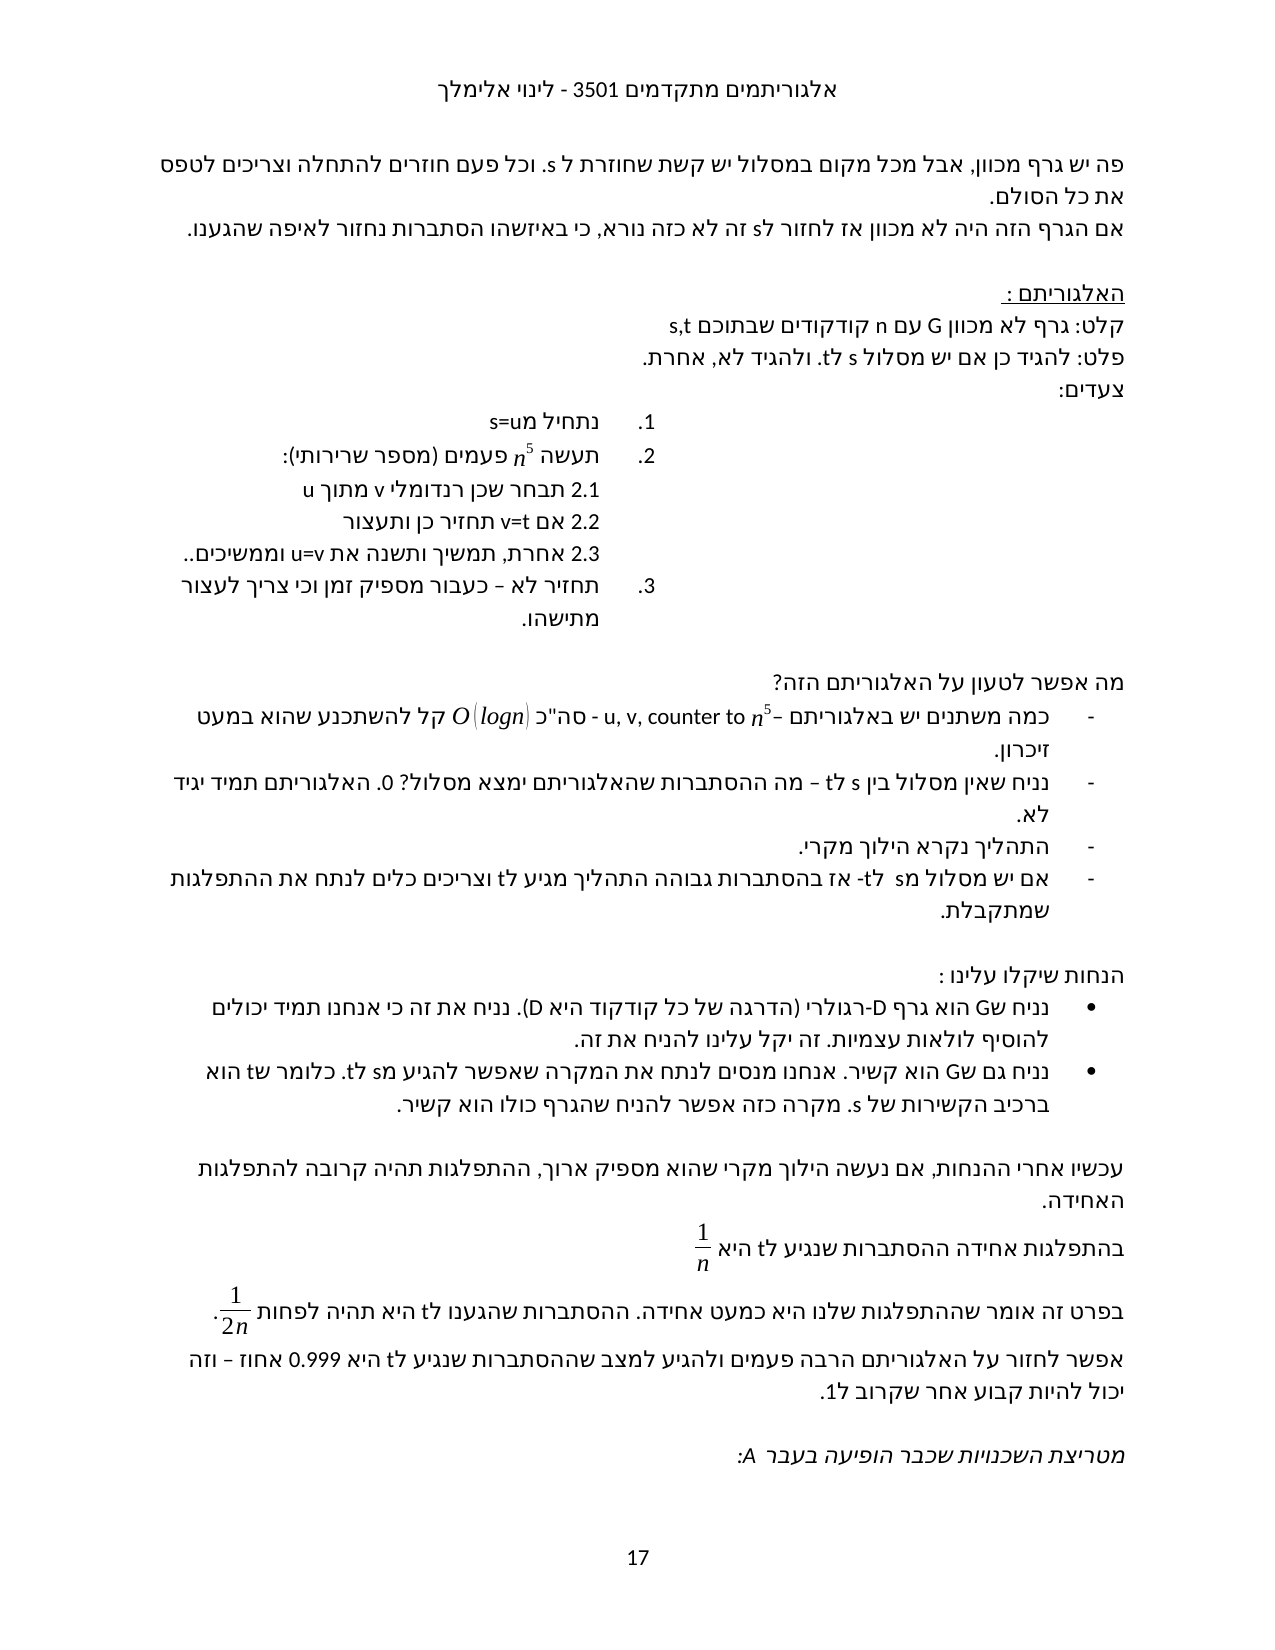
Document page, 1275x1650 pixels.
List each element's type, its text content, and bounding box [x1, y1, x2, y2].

text פה יש גרף מכוון, אבל מכל מקום במסלול יש קשת שחוזרת ל s. וכל פעם חוזרים להתחלה וצריכים לטפס את כל הסולם. [150, 150, 1125, 210]
text מה אפשר לטעון על האלגוריתם הזה? [150, 668, 1125, 696]
text הנחות שיקלו עלינו : [150, 961, 1125, 989]
text אפשר לחזור על האלגוריתם הרבה פעמים ולהגיע למצב שההסתברות שנגיע לt היא 0.999 אחוז – וזה יכול להיות קבוע אחר שקרוב ל1. [150, 1345, 1125, 1405]
list כמה משתנים יש באלגוריתם – u, v, counter to - סה"כ קל להשתכנע שהוא במעט זיכרון. [150, 700, 1087, 764]
text אם הגרף הזה היה לא מכוון אז לחזור לs זה לא כזה נורא, כי באיזשהו הסתברות נחזור לאיפה שהגענו. [150, 214, 1125, 242]
list נתחיל מs=u [150, 407, 637, 436]
list נניח גם שG הוא קשיר. אנחנו מנסים לנתח את המקרה שאפשר להגיע מs לt. כלומר שt הוא ברכיב הקשירות של s. מקרה כזה אפשר להניח שהגרף כולו הוא קשיר. [150, 1057, 1087, 1118]
list אם יש מסלול מs לt- אז בהסתברות גבוהה התהליך מגיע לt וצריכים כלים לנתח את ההתפלגות שמתקבלת. [150, 864, 1087, 924]
list תעשה פעמים (מספר שרירותי): 2.1 תבחר שכן רנדומלי v מתוך u 2.2 אם v=t תחזיר כן ותעצור 2.3 אחרת, תמשיך ותשנה את u=v וממשיכים.. [150, 440, 637, 567]
text פלט: להגיד כן אם יש מסלול s לt. ולהגיד לא, אחרת. [150, 343, 1125, 371]
list נניח שאין מסלול בין s לt – מה ההסתברות שהאלגוריתם ימצא מסלול? 0. האלגוריתם תמיד יגיד לא. [150, 768, 1087, 828]
list התהליך נקרא הילוך מקרי. [150, 832, 1087, 860]
text צעדים: [150, 375, 1125, 403]
text בהתפלגות אחידה ההסתברות שנגיע לt היא [150, 1218, 1125, 1277]
text האלגוריתם : [150, 279, 1125, 307]
list תחזיר לא – כעבור מספיק זמן וכי צריך לעצור מתישהו. [150, 572, 637, 632]
text בפרט זה אומר שההתפלגות שלנו היא כמעט אחידה. ההסתברות שהגענו לt היא תהיה לפחות . [150, 1282, 1125, 1341]
text קלט: גרף לא מכוון G עם n קודקודים שבתוכם s,t [150, 311, 1125, 339]
list נניח שG הוא גרף D-רגולרי (הדרגה של כל קודקוד היא D). נניח את זה כי אנחנו תמיד יכולים להוסיף לולאות עצמיות. זה יקל עלינו להניח את זה. [150, 993, 1087, 1053]
text עכשיו אחרי ההנחות, אם נעשה הילוך מקרי שהוא מספיק ארוך, ההתפלגות תהיה קרובה להתפלגות האחידה. [150, 1154, 1125, 1214]
text מטריצת השכנויות שכבר הופיעה בעבר A: [150, 1441, 1125, 1469]
